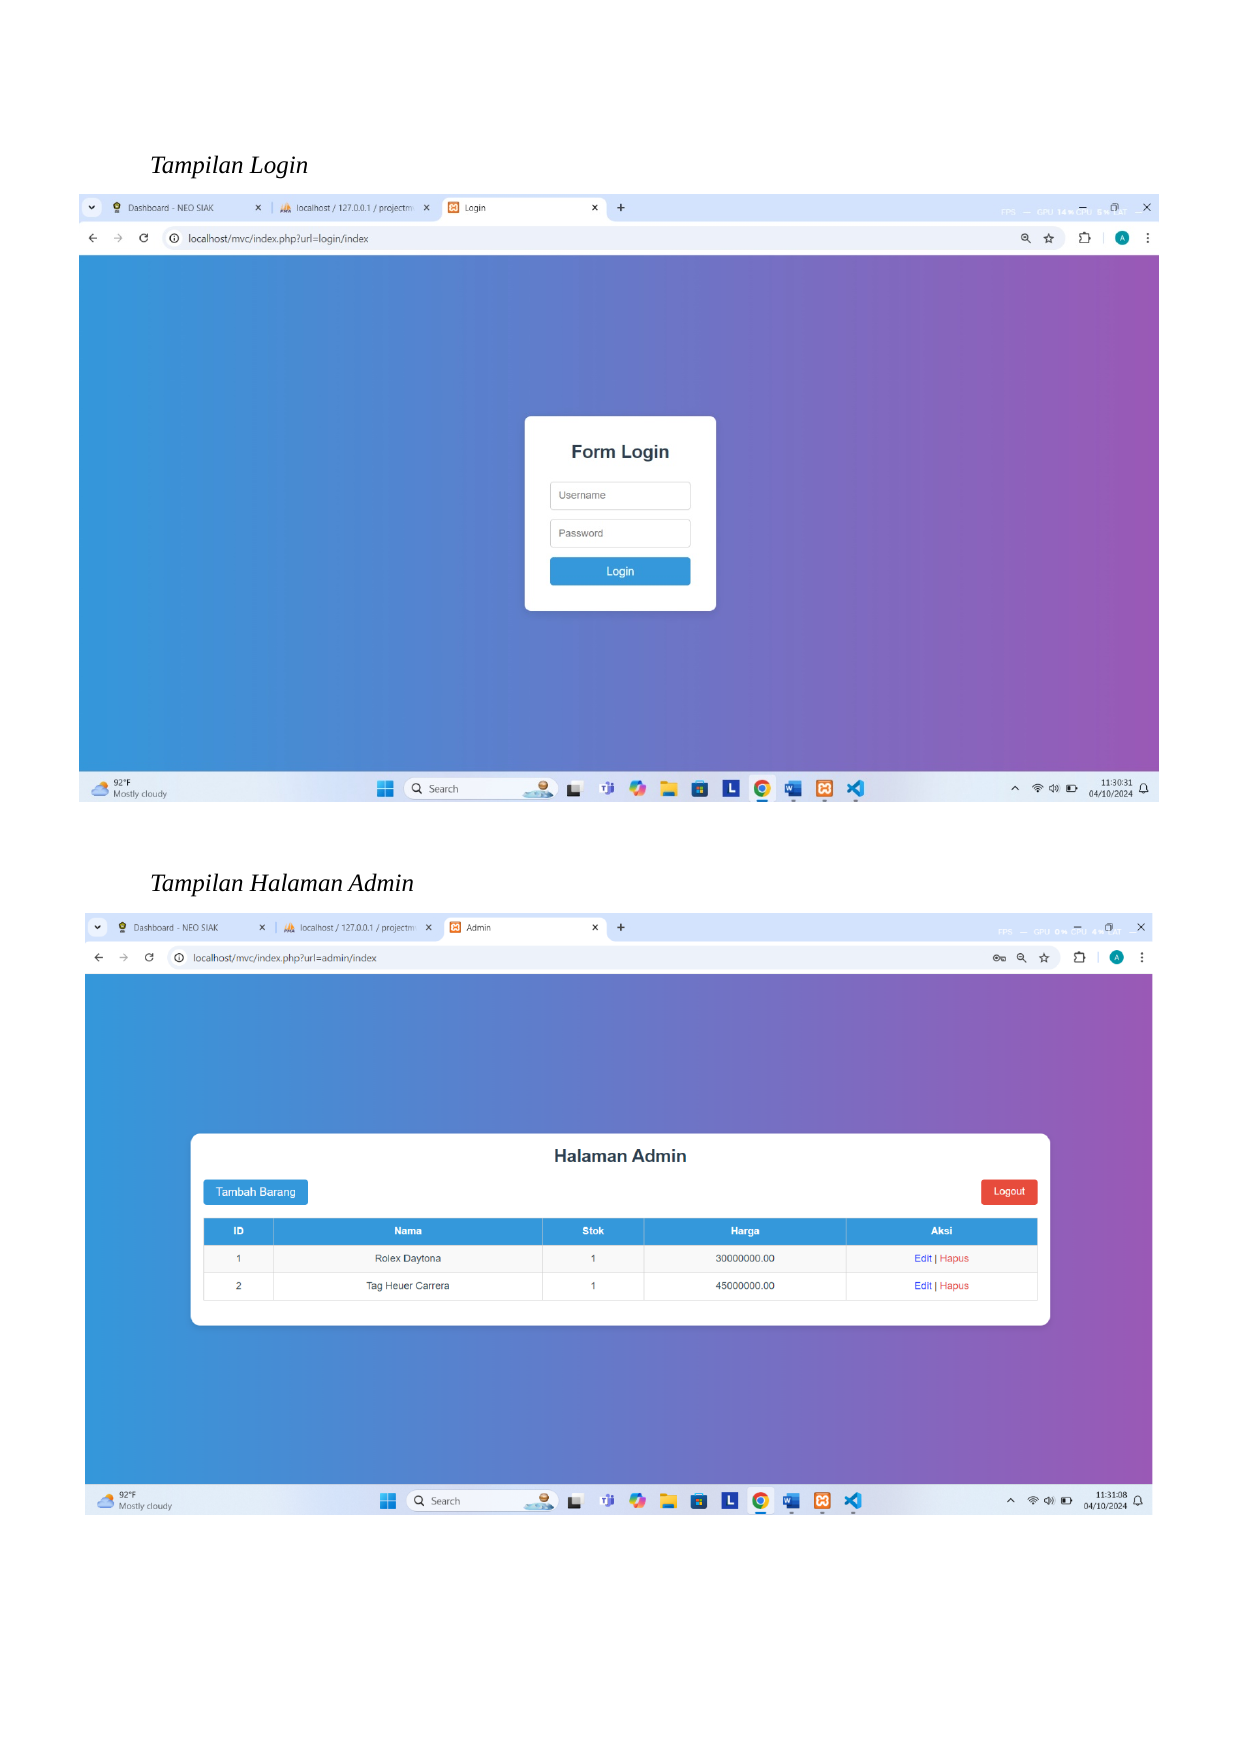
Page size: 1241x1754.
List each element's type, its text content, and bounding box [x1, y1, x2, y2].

picture [77, 194, 1159, 800]
text Tampilan Login [150, 150, 1090, 179]
picture [83, 913, 1153, 1514]
text Tampilan Halaman Admin [150, 868, 1090, 897]
